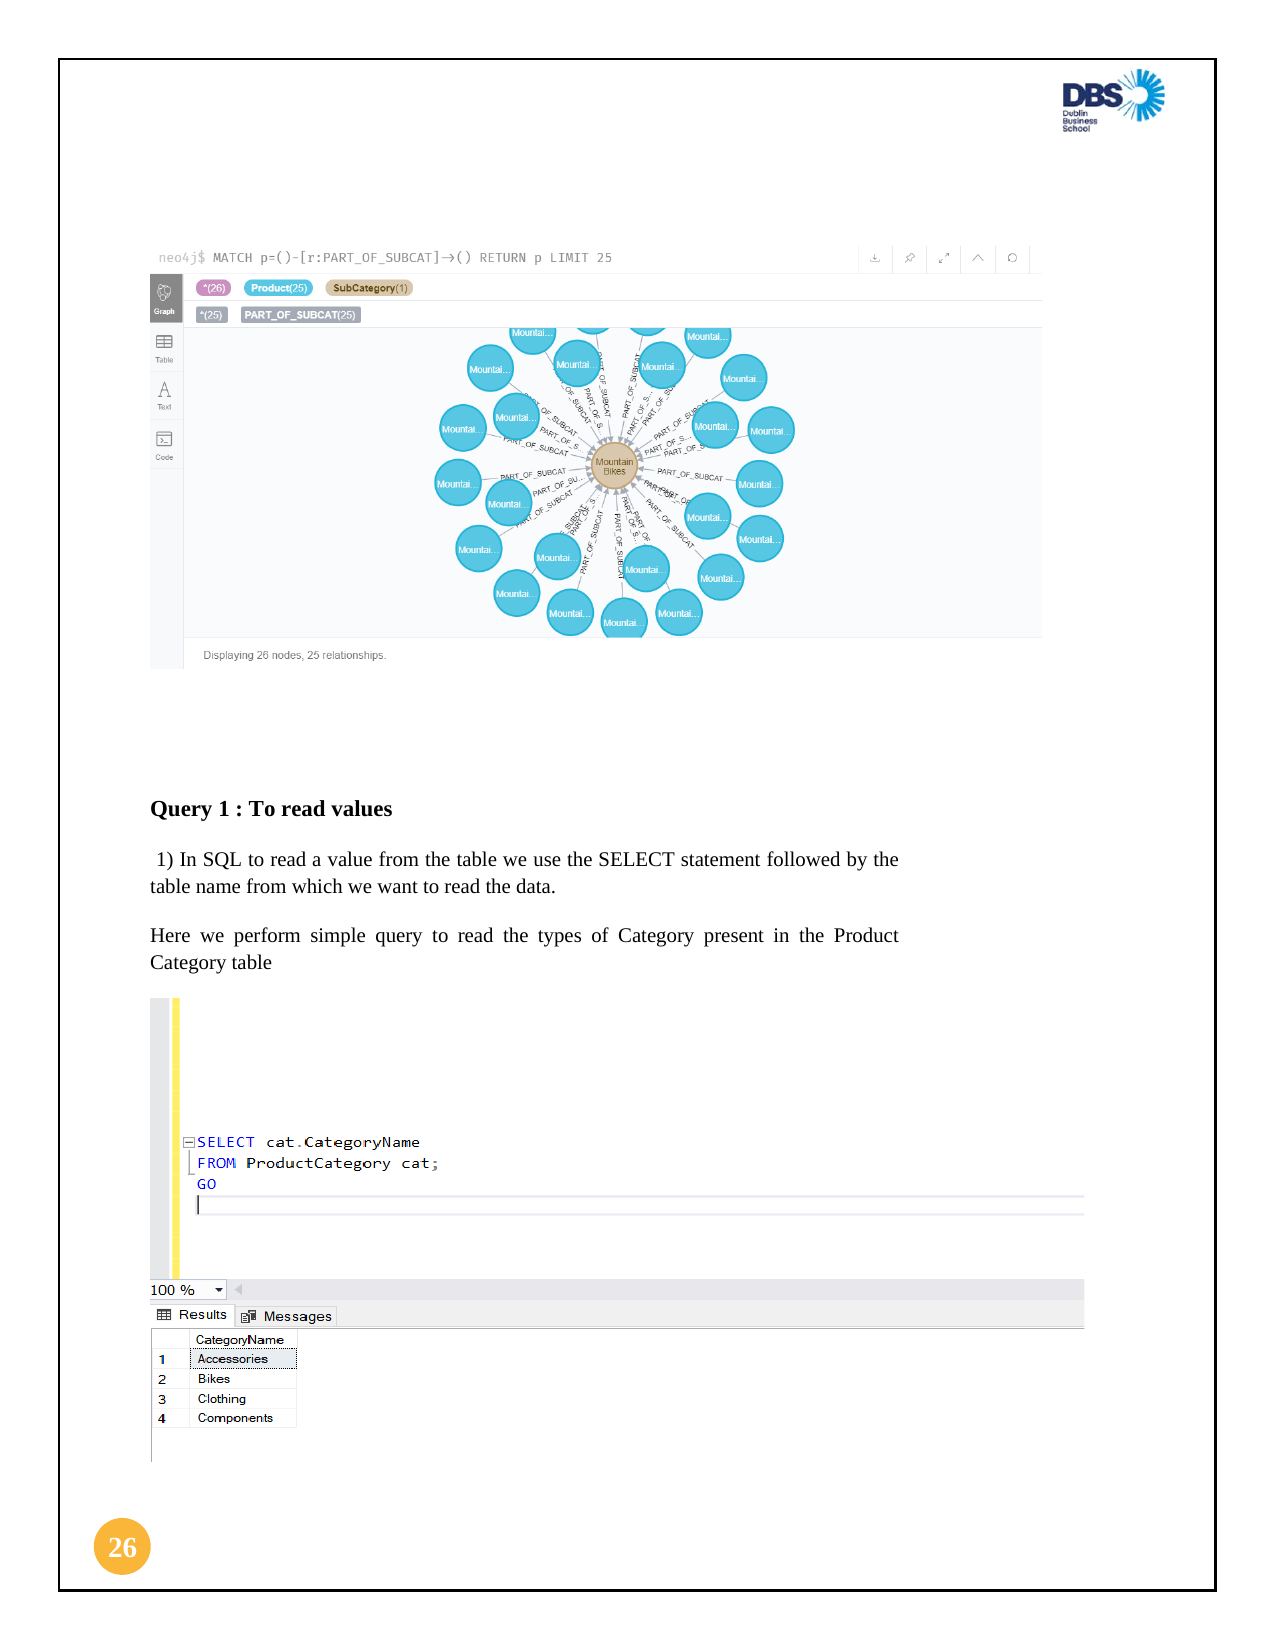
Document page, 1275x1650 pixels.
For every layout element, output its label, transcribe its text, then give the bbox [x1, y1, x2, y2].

picture [150, 998, 1085, 1462]
picture [150, 246, 1043, 669]
text Query 1 : To read values [150, 795, 900, 822]
text 1) In SQL to read a value from the table we use the SELECT statement followed by the table name from which we want to read the data. [150, 846, 900, 898]
picture [1155, 97, 1165, 101]
text Here we perform simple query to read the types of Category present in the Product Category table [150, 922, 900, 974]
picture [1060, 68, 1165, 133]
